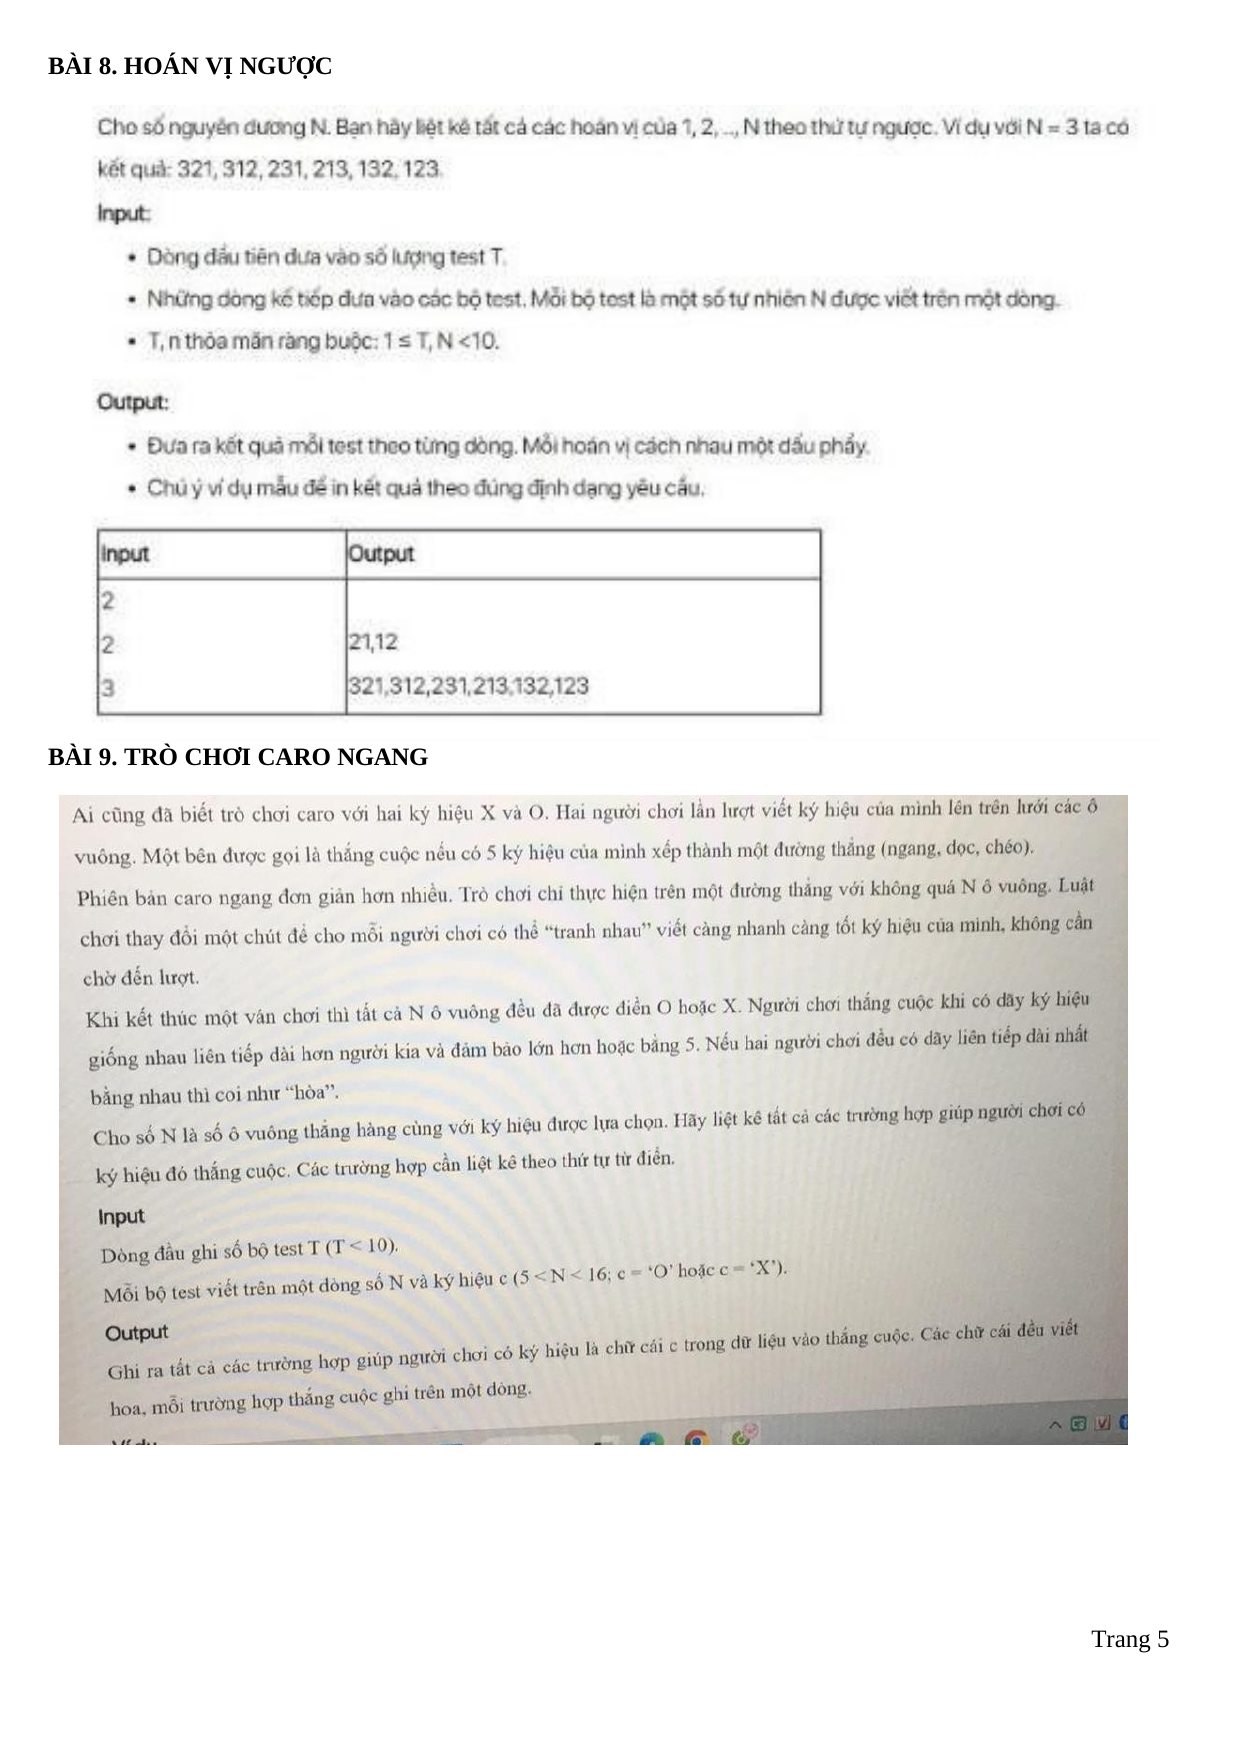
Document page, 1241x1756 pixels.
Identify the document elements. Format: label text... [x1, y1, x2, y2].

text BÀI 8. HOÁN VỊ NGƯỢC [48, 51, 1201, 80]
picture [59, 795, 1128, 1445]
text BÀI 9. TRÒ CHƠI CARO NGANG [48, 103, 1201, 770]
